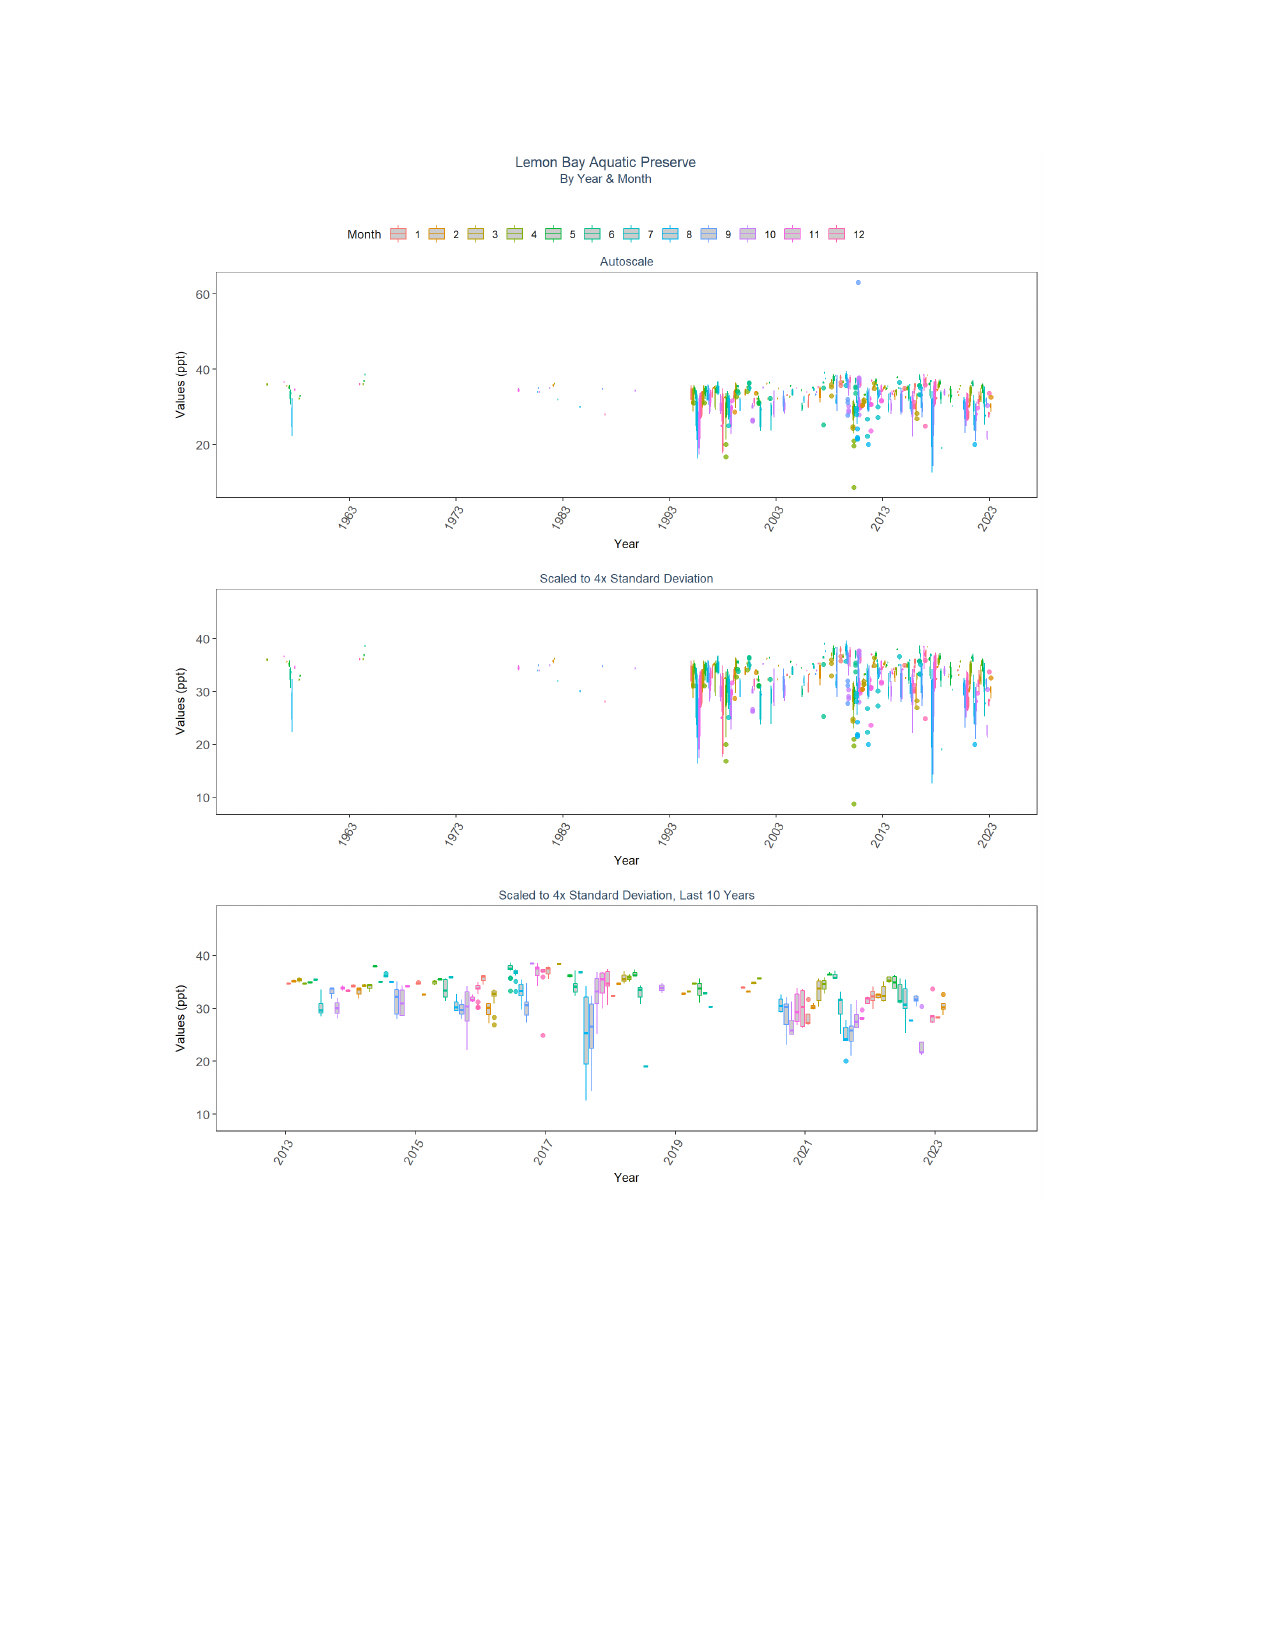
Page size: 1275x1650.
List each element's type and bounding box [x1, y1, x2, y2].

picture [168, 150, 1044, 1200]
